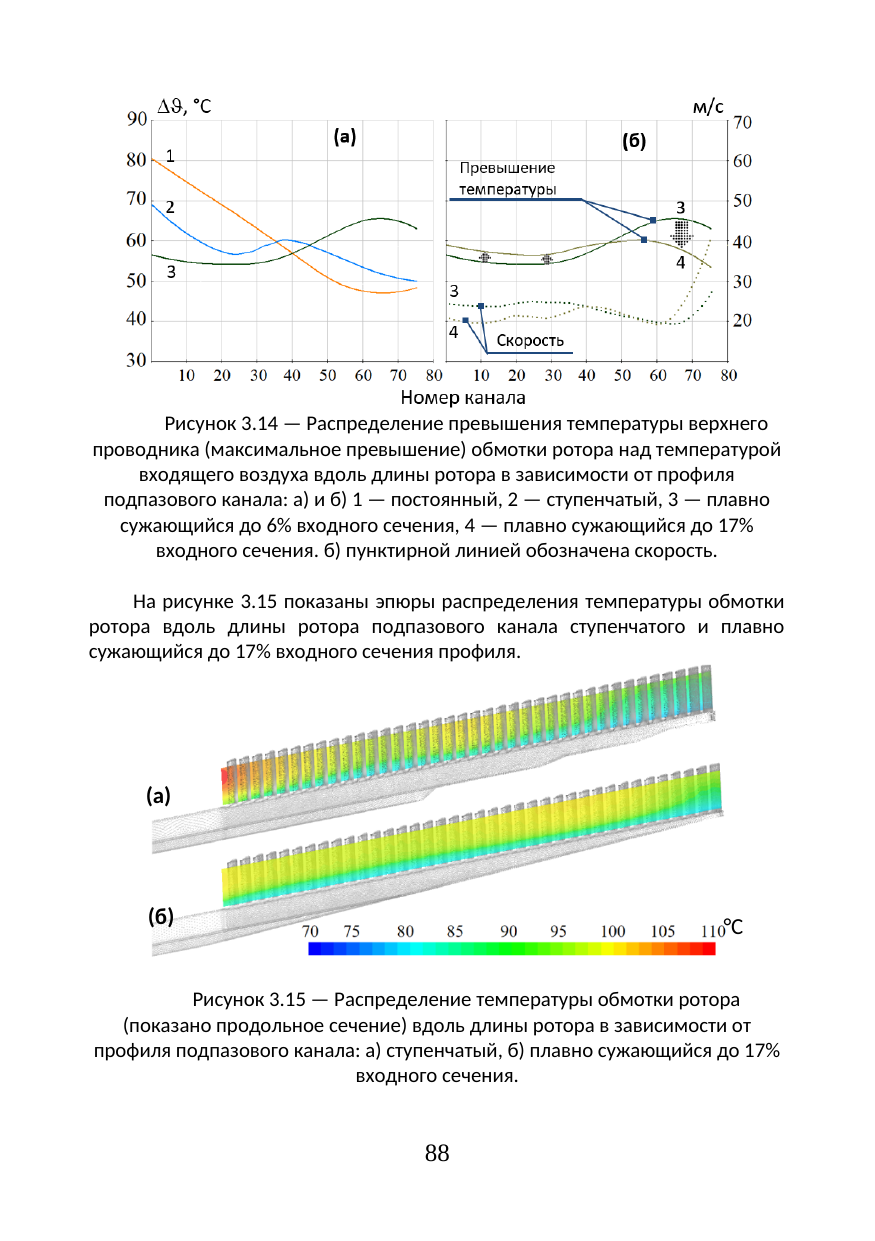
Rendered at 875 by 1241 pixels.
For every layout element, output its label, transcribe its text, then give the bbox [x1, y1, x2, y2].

picture [117, 88, 757, 411]
text На рисунке 3.15 показаны эпюры распределения температуры обмотки ротора вдоль длины ротора подпазового канала ступенчатого и плавно сужающийся до 17% входного сечения профиля. [88, 588, 786, 664]
text Рисунок 3.14 — Распределение превышения температуры верхнего проводника (максимальное превышение) обмотки ротора над температурой входящего воздуха вдоль длины ротора в зависимости от профиля подпазового канала: а) и б) 1 — постоянный, 2 — ступенчатый, 3 — плавно сужающийся до 6% входного сечения, 4 — плавно сужающийся до 17% входного сечения. б) пунктирной линией обозначена скорость. [88, 410, 786, 563]
picture [144, 664, 730, 961]
text Рисунок 3.15 — Распределение температуры обмотки ротора (показано продольное сечение) вдоль длины ротора в зависимости от профиля подпазового канала: а) ступенчатый, б) плавно сужающийся до 17% входного сечения. [88, 986, 786, 1088]
